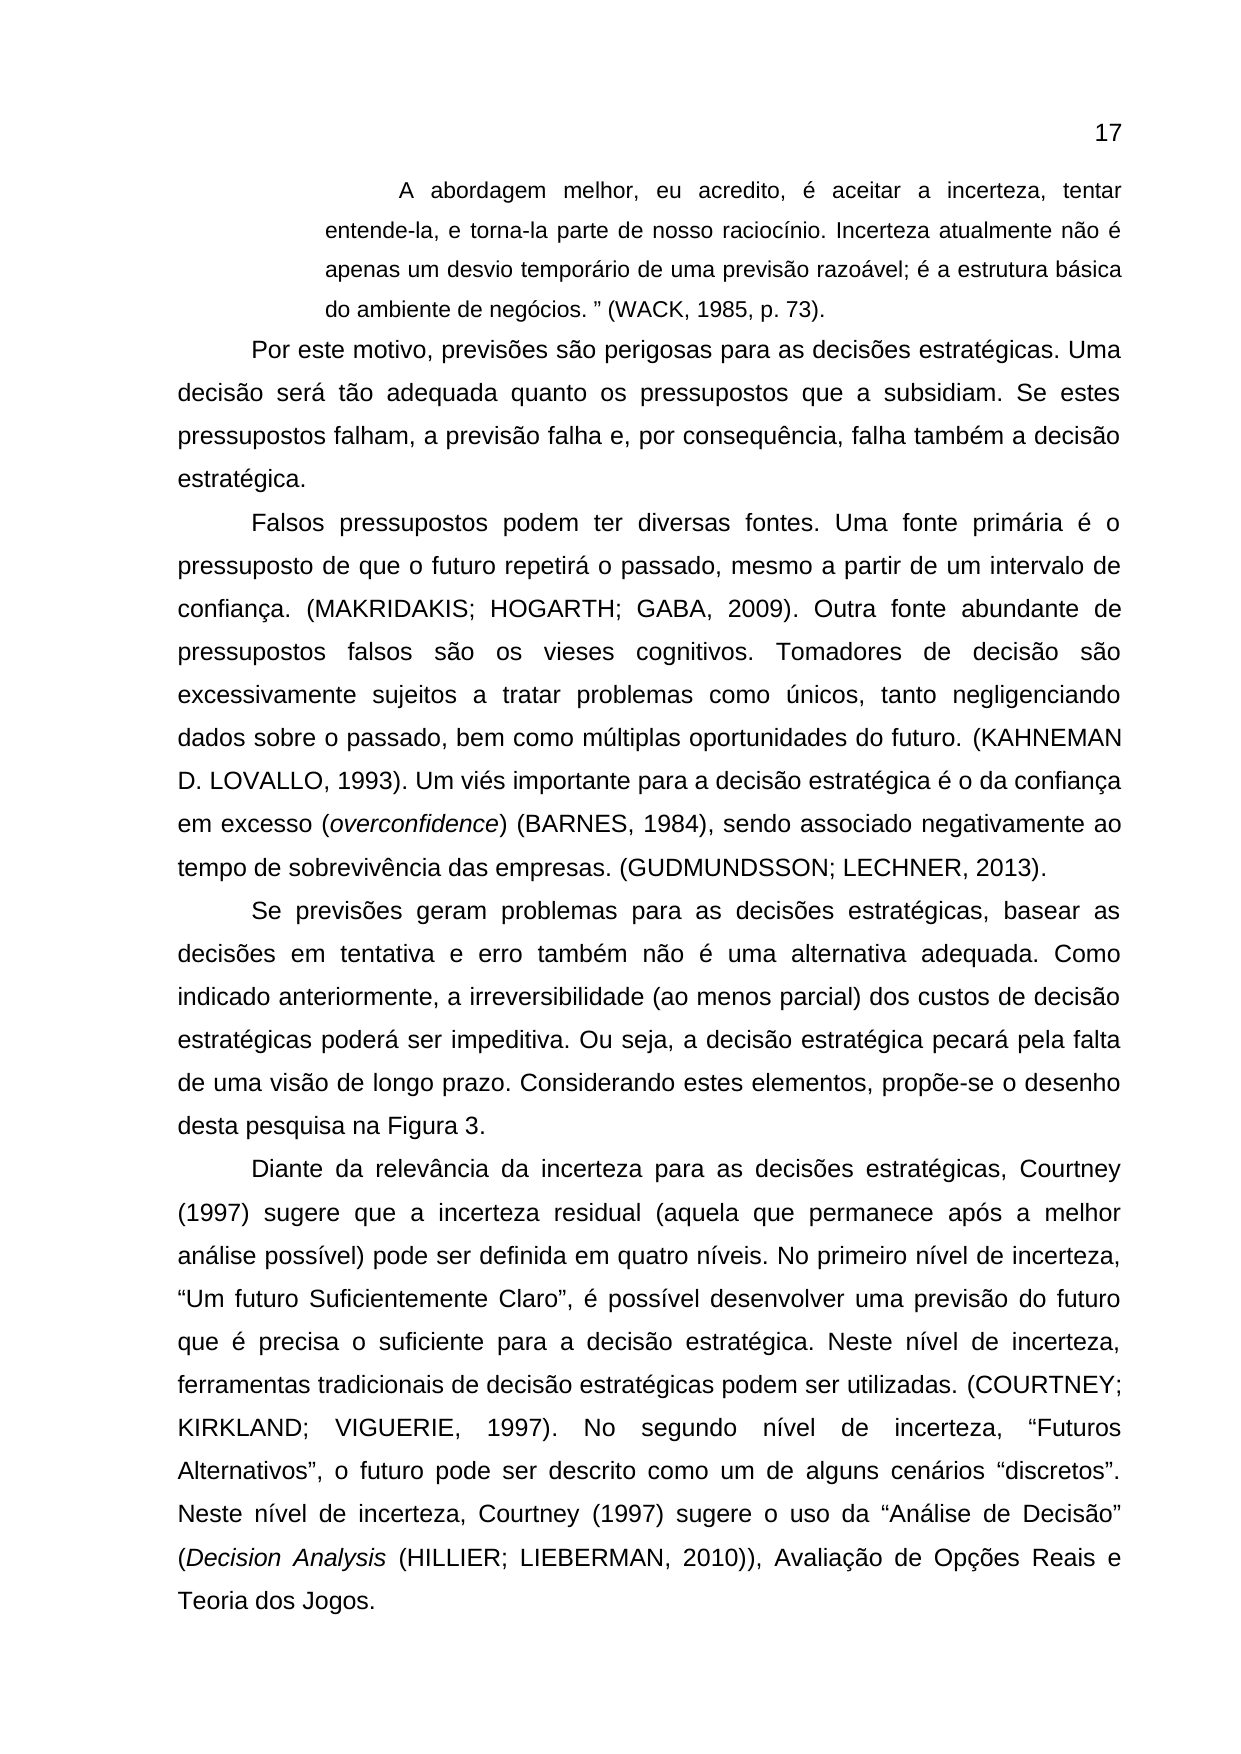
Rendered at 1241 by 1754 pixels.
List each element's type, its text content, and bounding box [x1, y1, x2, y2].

text A abordagem melhor, eu acredito, é aceitar a incerteza, tentar entende-la, e torna-la parte de nosso raciocínio. Incerteza atualmente não é apenas um desvio temporário de uma previsão razoável; é a estrutura básica do ambiente de negócios. ” (WACK, 1985, p. 73). [325, 177, 1122, 322]
text Por este motivo, previsões são perigosas para as decisões estratégicas. Uma decisão será tão adequada quanto os pressupostos que a subsidiam. Se estes pressupostos falham, a previsão falha e, por consequência, falha também a decisão estratégica. [177, 335, 1122, 493]
text Falsos pressupostos podem ter diversas fontes. Uma fonte primária é o pressuposto de que o futuro repetirá o passado, mesmo a partir de um intervalo de confiança. (MAKRIDAKIS; HOGARTH; GABA, 2009). Outra fonte abundante de pressupostos falsos são os vieses cognitivos. Tomadores de decisão são excessivamente sujeitos a tratar problemas como únicos, tanto negligenciando dados sobre o passado, bem como múltiplas oportunidades do futuro. (KAHNEMAN D. LOVALLO, 1993). Um viés importante para a decisão estratégica é o da confiança em excesso (overconfidence) (BARNES, 1984), sendo associado negativamente ao tempo de sobrevivência das empresas. (GUDMUNDSSON; LECHNER, 2013). [177, 508, 1122, 881]
text Se previsões geram problemas para as decisões estratégicas, basear as decisões em tentativa e erro também não é uma alternativa adequada. Como indicado anteriormente, a irreversibilidade (ao menos parcial) dos custos de decisão estratégicas poderá ser impeditiva. Ou seja, a decisão estratégica pecará pela falta de uma visão de longo prazo. Considerando estes elementos, propõe-se o desenho desta pesquisa na Figura 3. [177, 896, 1122, 1140]
text Diante da relevância da incerteza para as decisões estratégicas, Courtney (1997) sugere que a incerteza residual (aquela que permanece após a melhor análise possível) pode ser definida em quatro níveis. No primeiro nível de incerteza, “Um futuro Suficientemente Claro”, é possível desenvolver uma previsão do futuro que é precisa o suficiente para a decisão estratégica. Neste nível de incerteza, ferramentas tradicionais de decisão estratégicas podem ser utilizadas. (COURTNEY; KIRKLAND; VIGUERIE, 1997). No segundo nível de incerteza, “Futuros Alternativos”, o futuro pode ser descrito como um de alguns cenários “discretos”. Neste nível de incerteza, Courtney (1997) sugere o uso da “Análise de Decisão” (Decision Analysis (HILLIER; LIEBERMAN, 2010)), Avaliação de Opções Reais e Teoria dos Jogos. [177, 1154, 1122, 1614]
